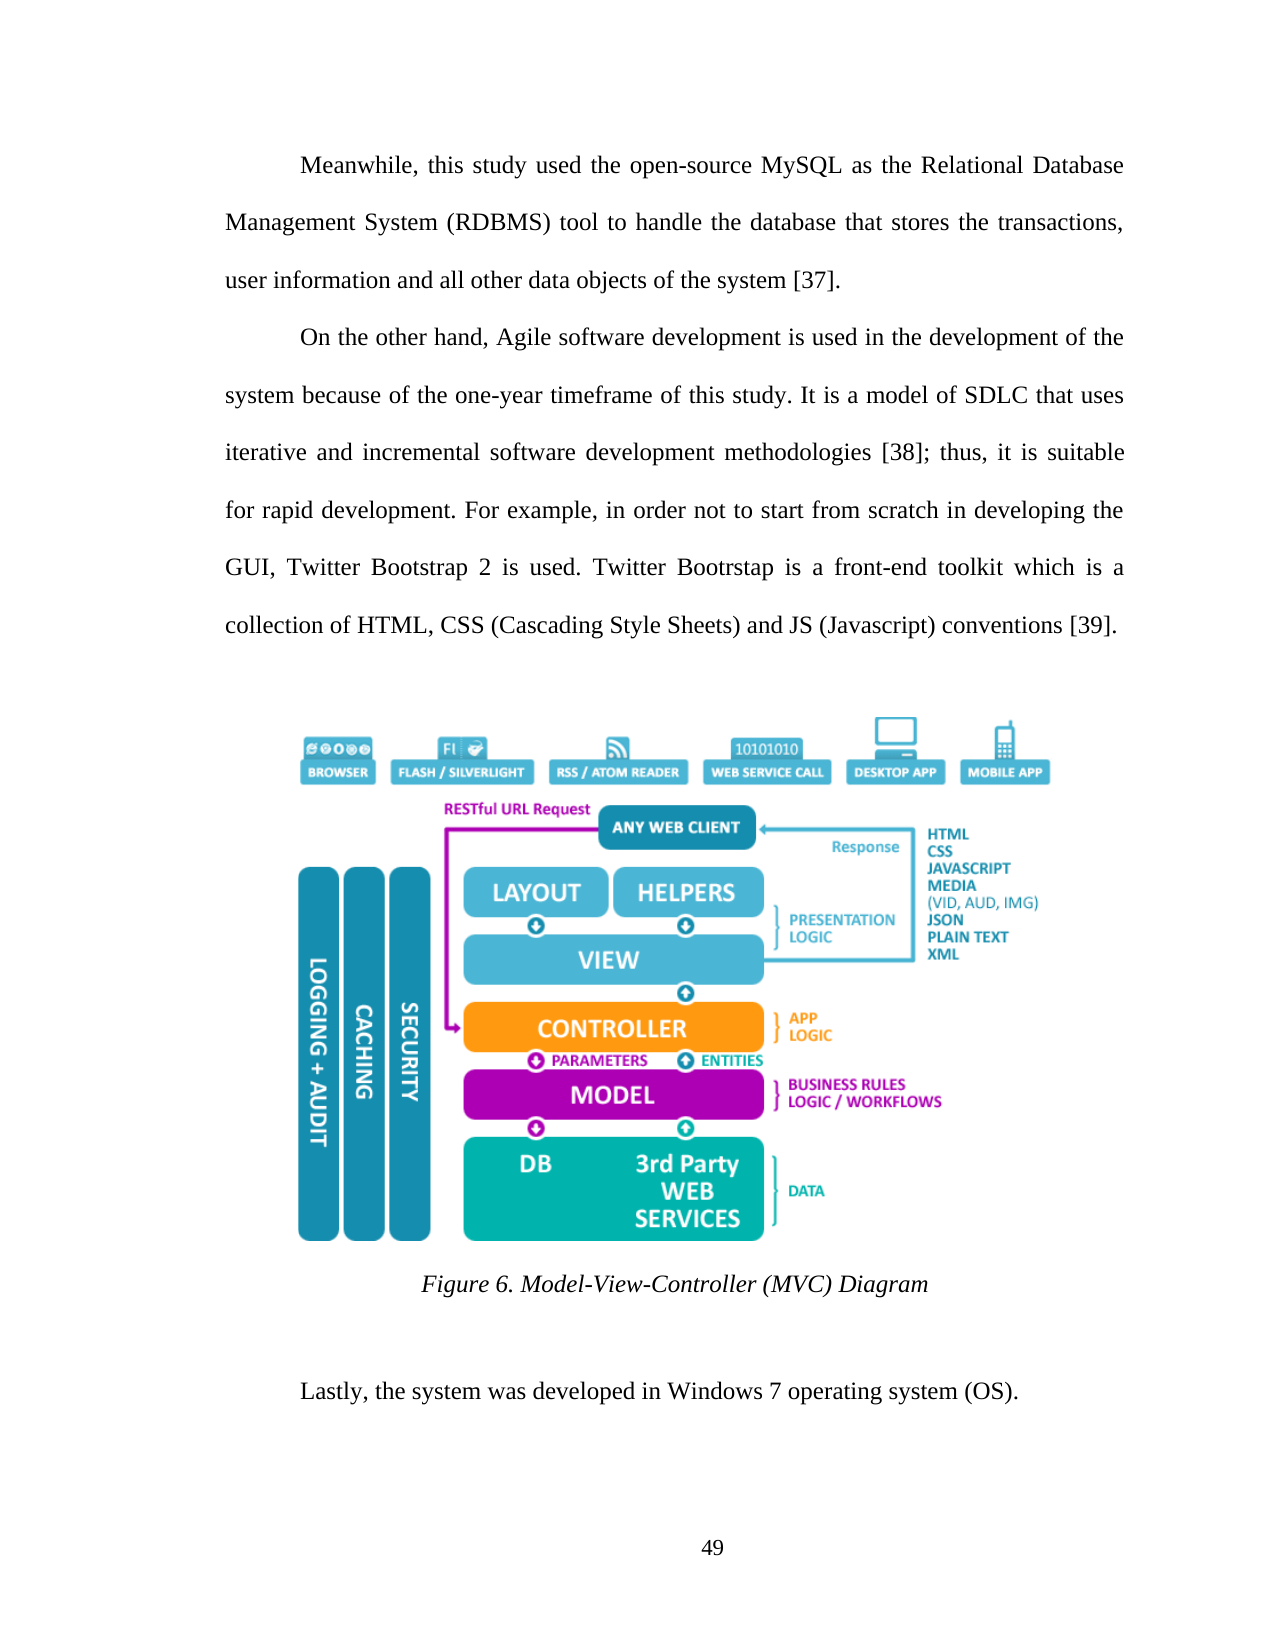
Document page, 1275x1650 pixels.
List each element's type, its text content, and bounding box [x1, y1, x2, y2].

text Figure 6. Model-View-Controller (MVC) Diagram [225, 1269, 1125, 1298]
text On the other hand, Agile software development is used in the development of the system because of the one-year timeframe of this study. It is a model of SDLC that uses iterative and incremental software development methodologies [38]; thus, it is suitable for rapid development. For example, in order not to start from scratch in developing the GUI, Twitter Bootstrap 2 is used. Twitter Bootrstap is a front-end toolkit which is a collection of HTML, CSS (Cascading Style Sheets) and JS (Javascript) conventions [39]. [225, 322, 1125, 639]
text Lastly, the system was developed in Windows 7 operating system (OS). [225, 1376, 1125, 1405]
text Meanwhile, this study used the open-source MySQL as the Relational Database Management System (RDBMS) tool to handle the database that stores the transactions, user information and all other data objects of the system [37]. [225, 150, 1125, 294]
picture [298, 717, 1052, 1241]
